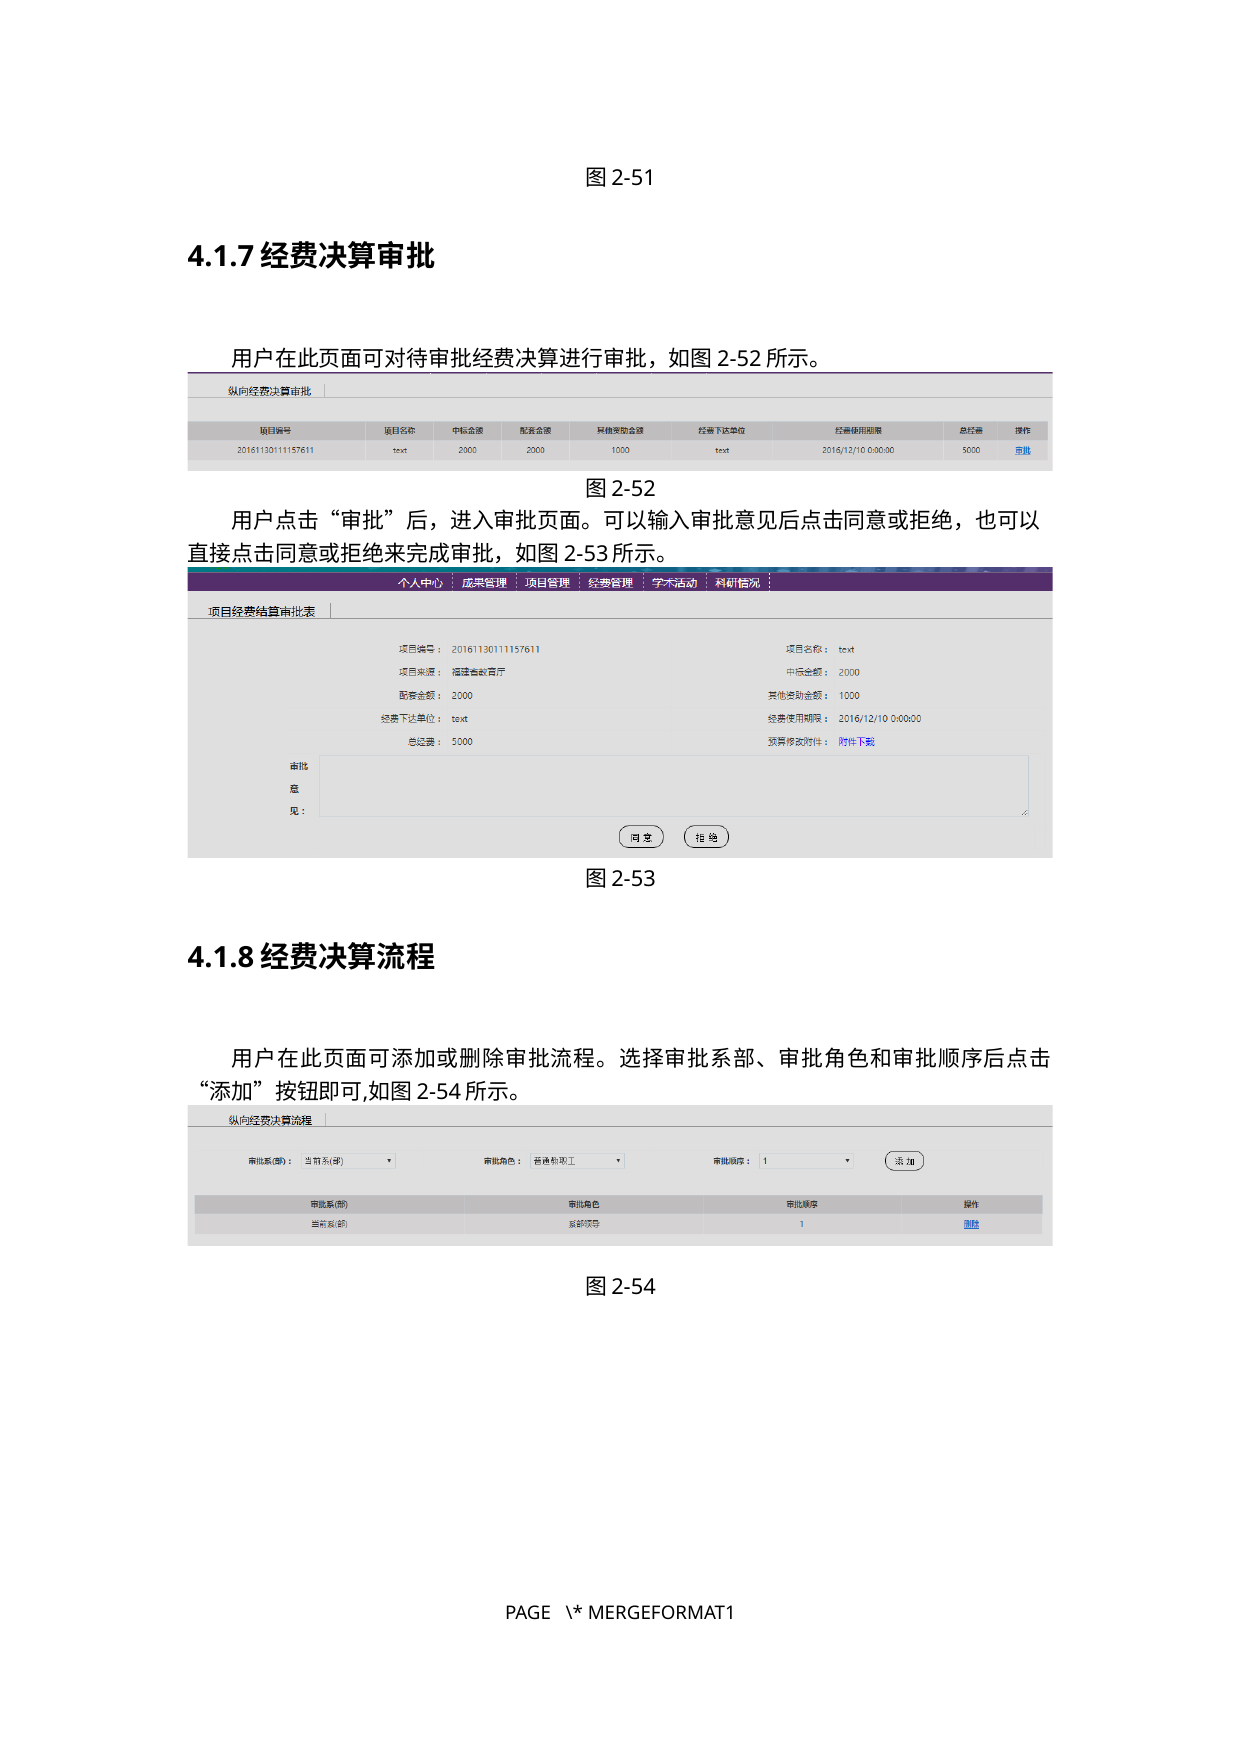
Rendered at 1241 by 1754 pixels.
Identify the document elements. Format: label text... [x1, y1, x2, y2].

picture [187, 372, 1053, 471]
text 图2-52 [187, 471, 1053, 503]
text 图2-53 [187, 860, 1053, 893]
text 用户在此页面可添加或删除审批流程。选择审批系部、审批角色和审批顺序后点击“添加”按钮即可,如图2-54所示。 [187, 1041, 1053, 1105]
picture [187, 567, 1053, 858]
text 图2-51 [187, 160, 1053, 192]
text 用户点击“审批”后，进入审批页面。可以输入审批意见后点击同意或拒绝，也可以直接点击同意或拒绝来完成审批，如图2-53所示。 [187, 503, 1053, 567]
subtitle 4.1.8经费决算流程 [187, 922, 1053, 987]
picture [187, 1105, 1053, 1246]
text 图2-54 [187, 1268, 1053, 1301]
text 用户在此页面可对待审批经费决算进行审批，如图2-52所示。 [187, 340, 1053, 372]
subtitle 4.1.7经费决算审批 [187, 221, 1053, 286]
